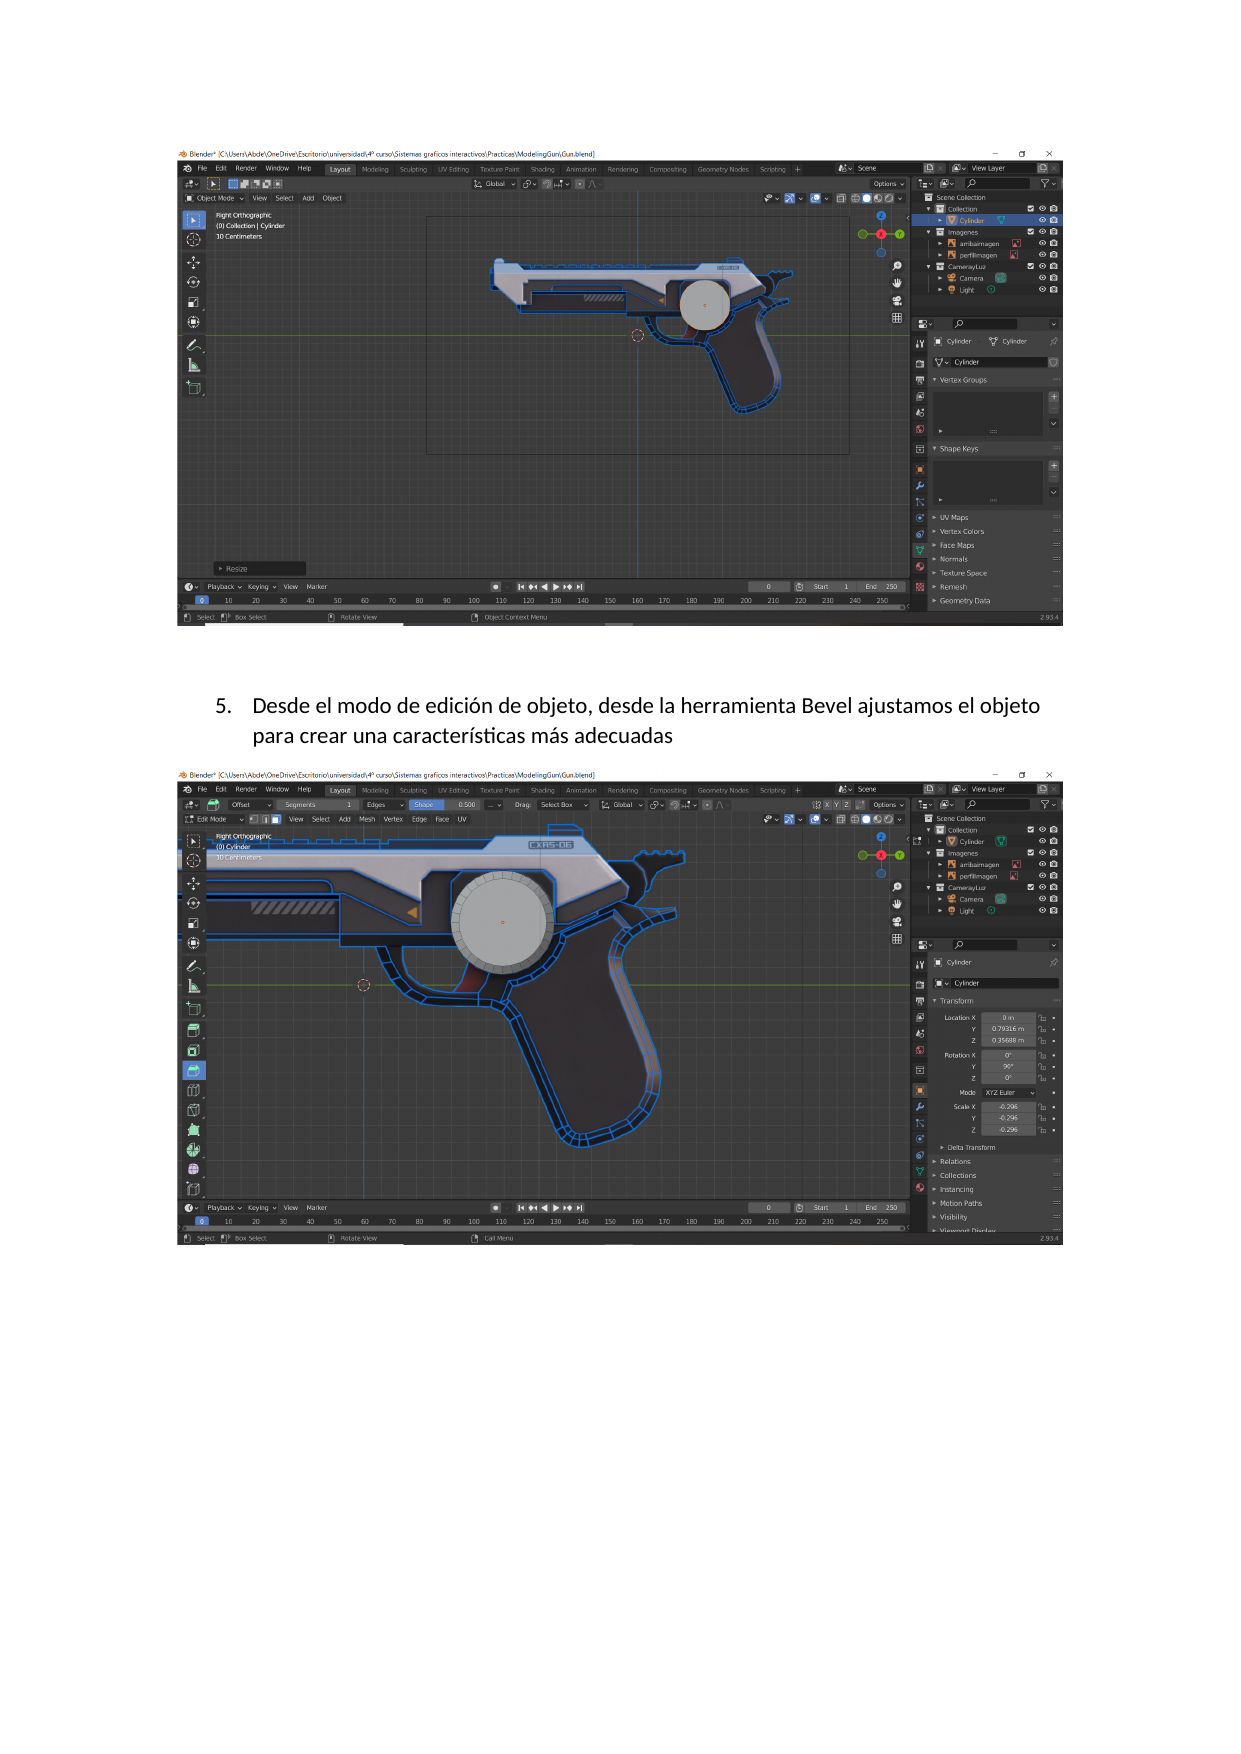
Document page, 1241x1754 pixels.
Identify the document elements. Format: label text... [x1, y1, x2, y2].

list Desde el modo de edición de objeto, desde la herramienta Bevel ajustamos el objeto para crear una características más adecuadas [215, 691, 1063, 749]
picture [177, 147, 1063, 626]
picture [177, 768, 1063, 1245]
